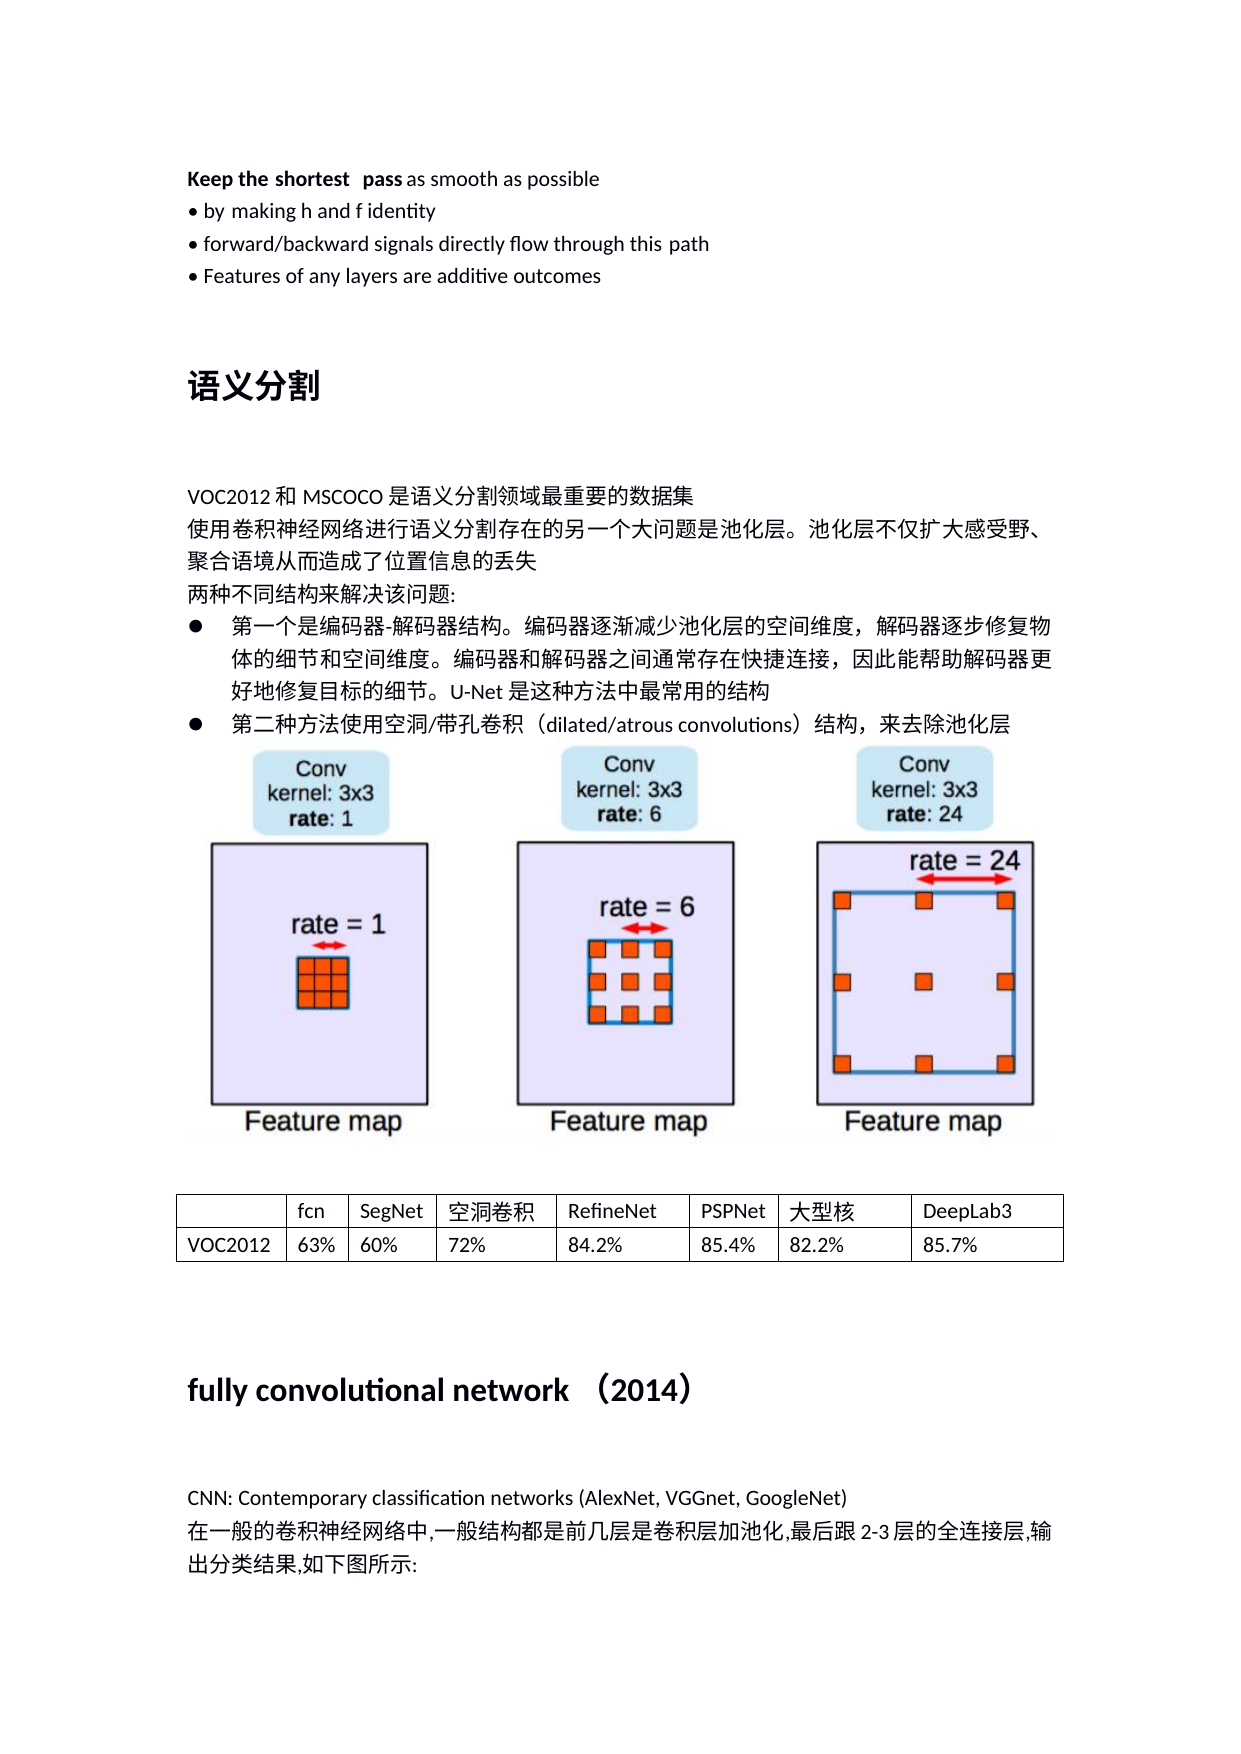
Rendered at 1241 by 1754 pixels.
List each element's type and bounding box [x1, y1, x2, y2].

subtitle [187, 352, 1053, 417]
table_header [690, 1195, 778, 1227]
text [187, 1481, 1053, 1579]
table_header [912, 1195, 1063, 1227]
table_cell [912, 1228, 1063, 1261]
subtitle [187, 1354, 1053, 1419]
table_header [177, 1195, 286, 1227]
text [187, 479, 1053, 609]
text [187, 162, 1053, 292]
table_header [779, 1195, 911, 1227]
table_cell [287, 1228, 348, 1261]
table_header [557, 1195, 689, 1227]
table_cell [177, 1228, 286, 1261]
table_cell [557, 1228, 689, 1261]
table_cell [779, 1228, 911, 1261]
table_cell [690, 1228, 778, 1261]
picture [187, 738, 1053, 1144]
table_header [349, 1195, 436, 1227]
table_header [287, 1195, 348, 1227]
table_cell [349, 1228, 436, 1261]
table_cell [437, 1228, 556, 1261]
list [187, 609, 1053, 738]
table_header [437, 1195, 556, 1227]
